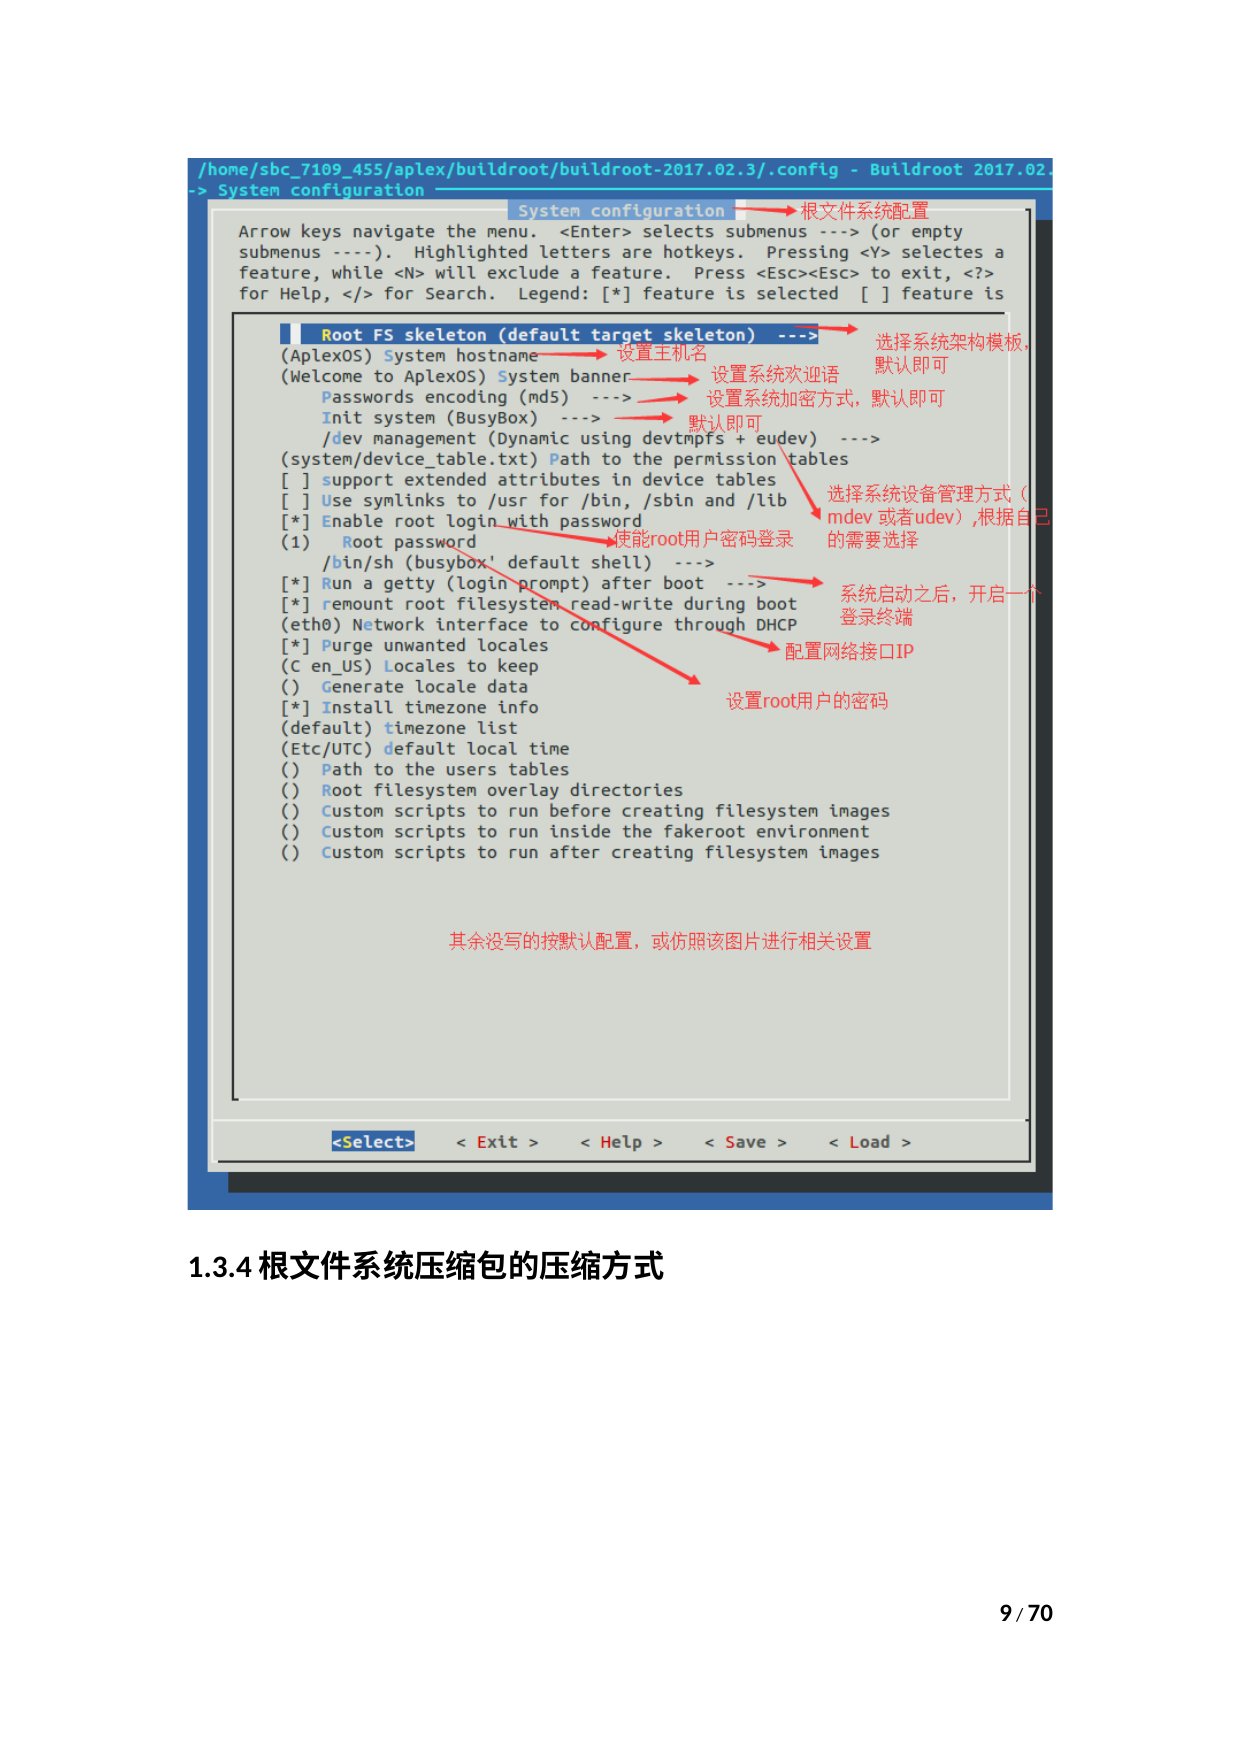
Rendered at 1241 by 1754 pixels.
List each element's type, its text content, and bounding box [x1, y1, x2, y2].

text 1.3.4根文件系统压缩包的压缩方式 [187, 1231, 1053, 1296]
picture [187, 158, 1053, 1210]
